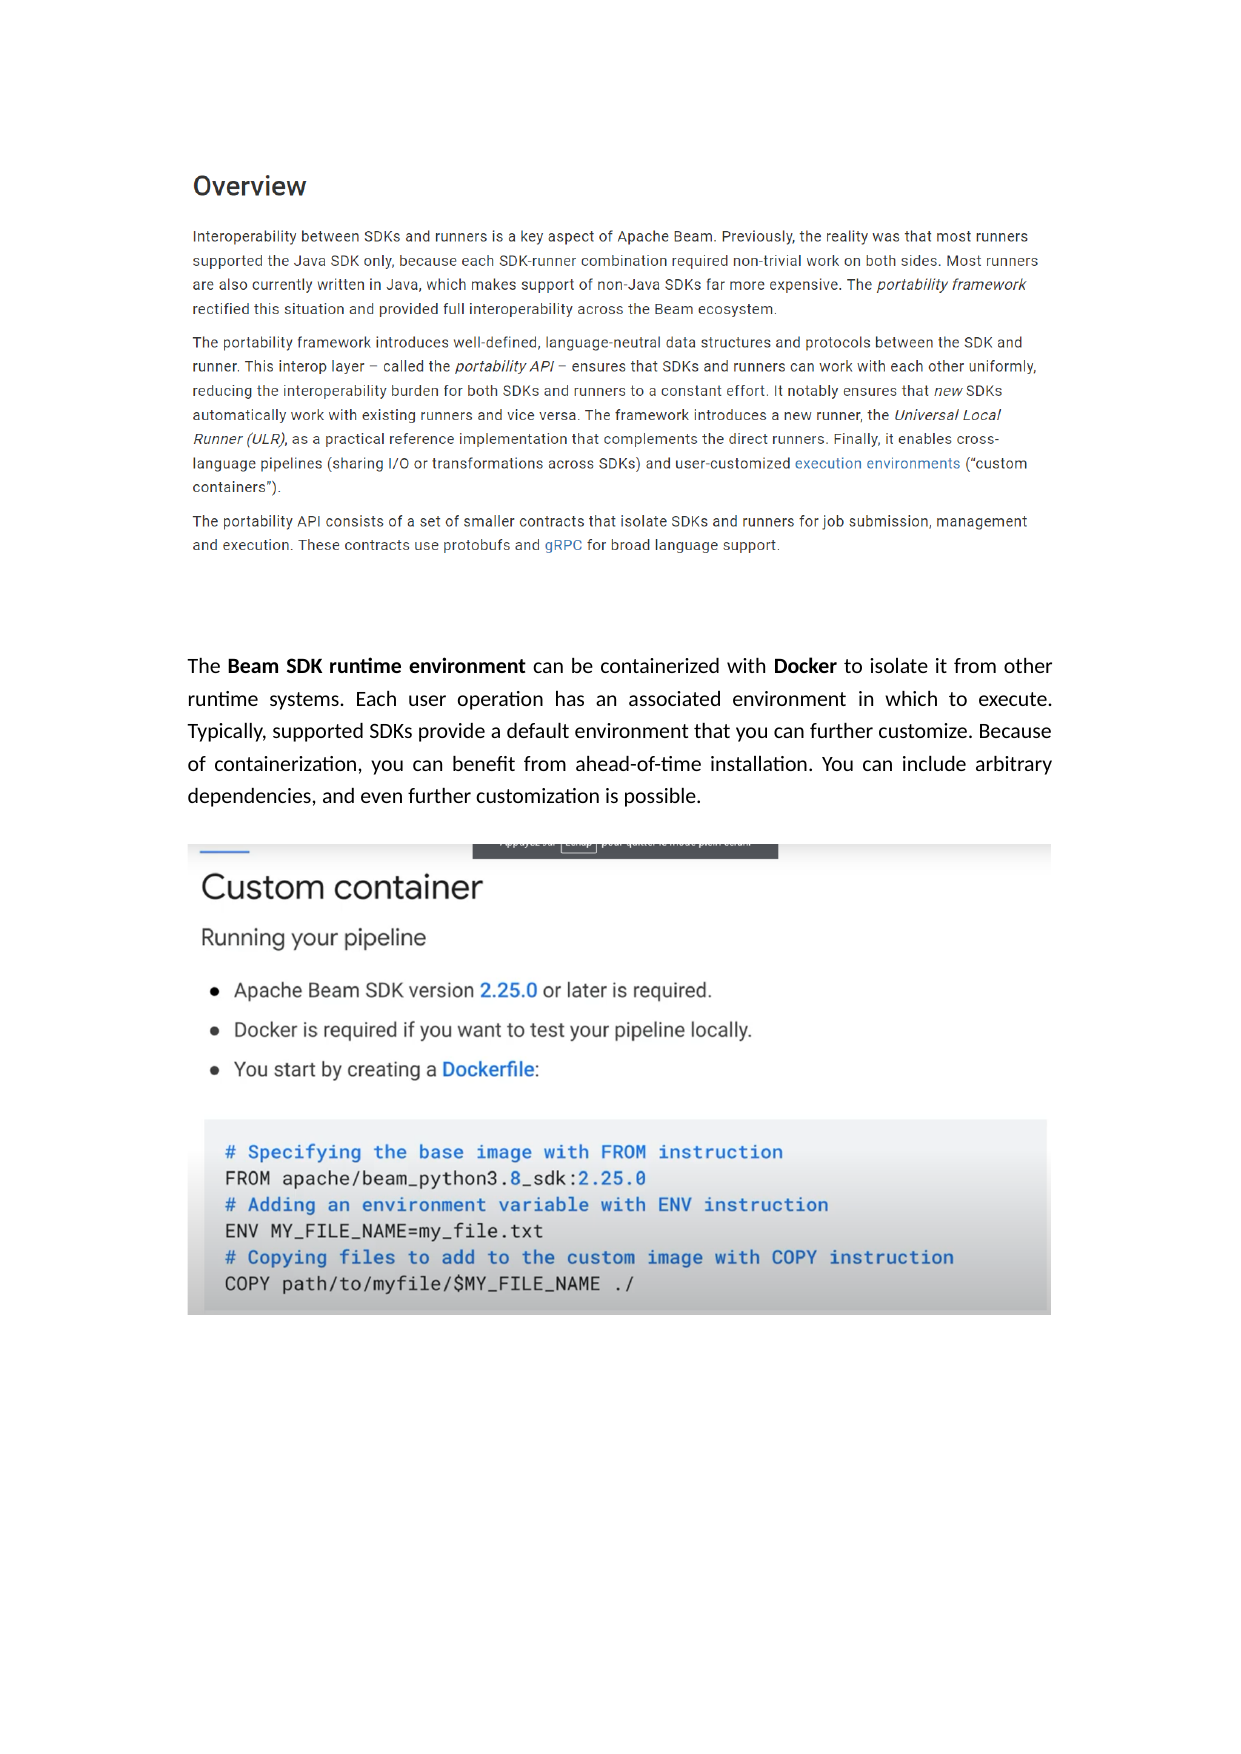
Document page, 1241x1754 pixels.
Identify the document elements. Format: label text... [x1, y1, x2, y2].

picture [187, 162, 1053, 558]
picture [187, 844, 1051, 1315]
text The Beam SDK runtime environment can be containerized with Docker to isolate it from other runtime systems. Each user operation has an associated environment in which to execute. Typically, supported SDKs provide a default environment that you can further customize. Because of containerization, you can benefit from ahead-of-time installation. You can include arbitrary dependencies, and even further customization is possible. [187, 649, 1053, 812]
